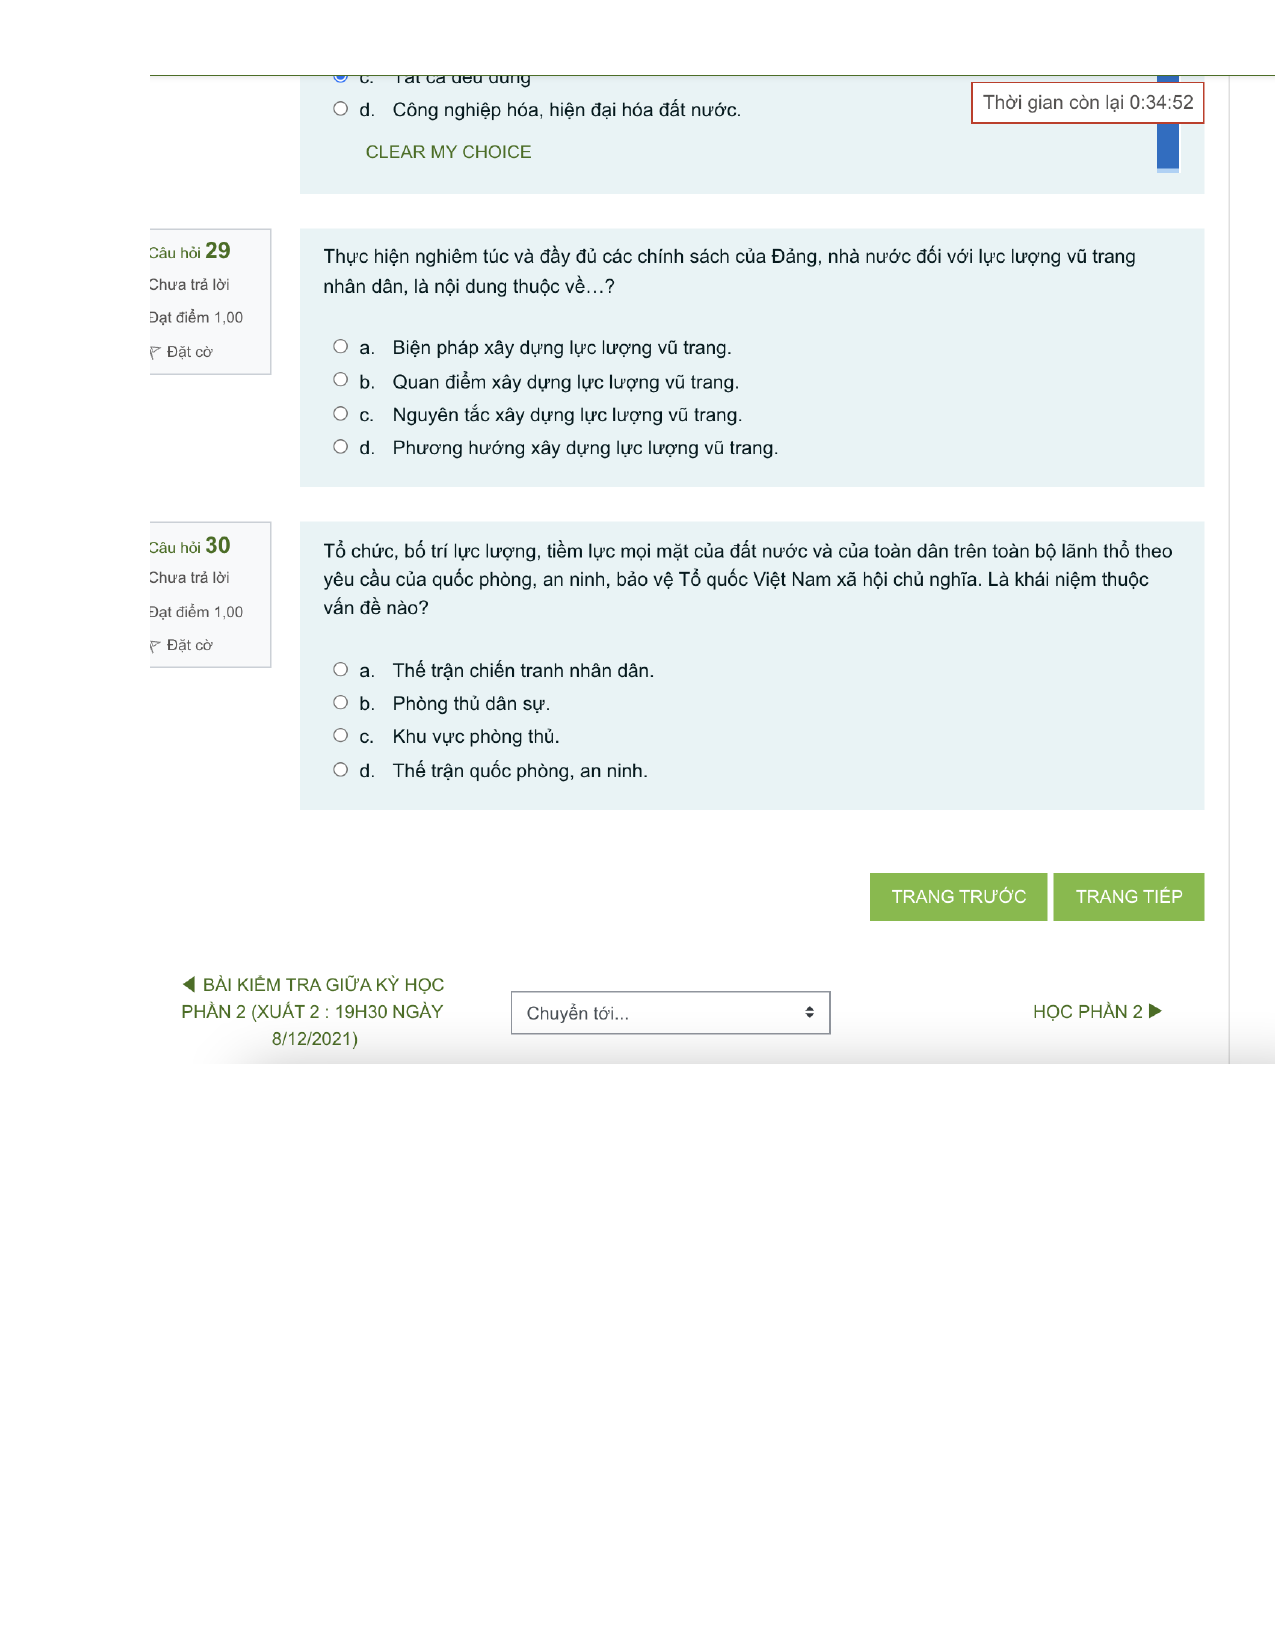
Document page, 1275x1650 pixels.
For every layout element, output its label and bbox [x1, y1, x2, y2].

picture [150, 75, 1275, 1064]
